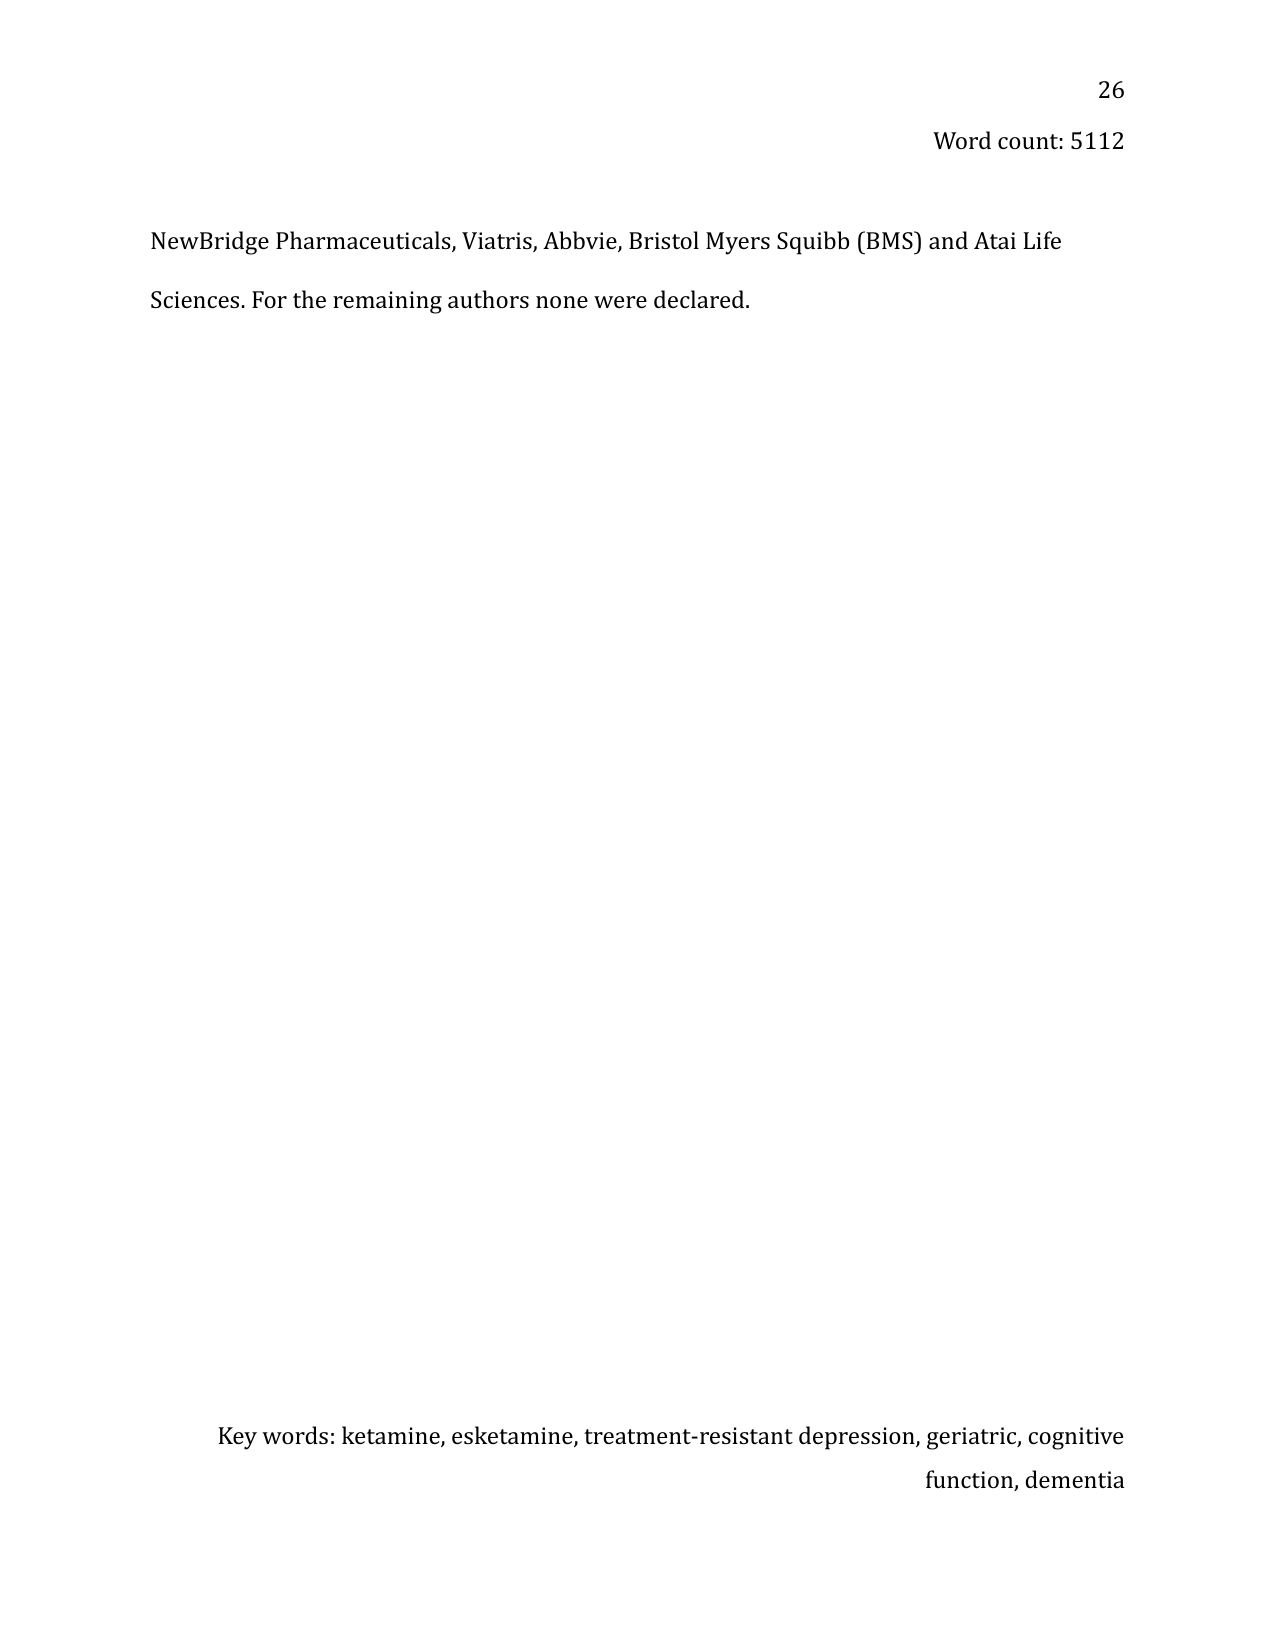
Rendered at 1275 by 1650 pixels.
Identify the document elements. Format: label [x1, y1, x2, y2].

text [150, 226, 1125, 314]
